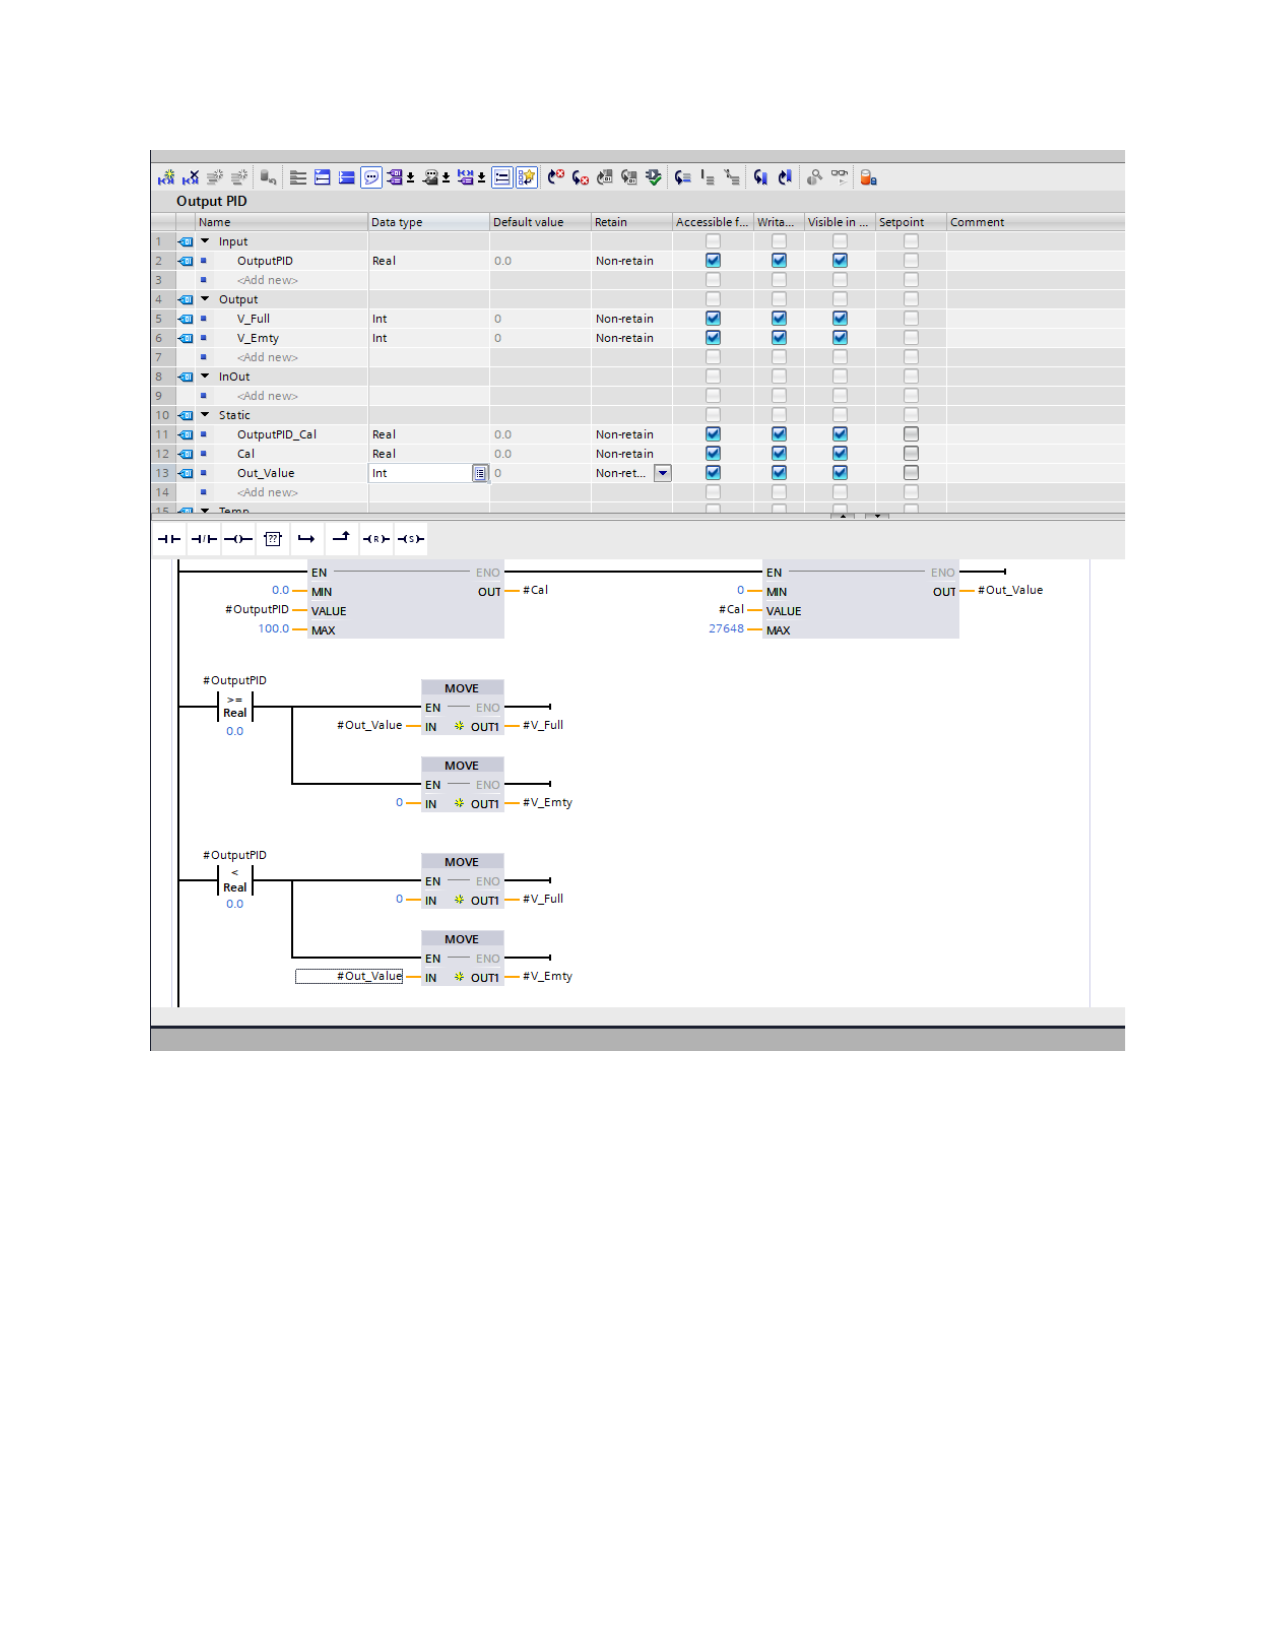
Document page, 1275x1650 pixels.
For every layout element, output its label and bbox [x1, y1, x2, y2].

picture [150, 150, 1125, 1051]
